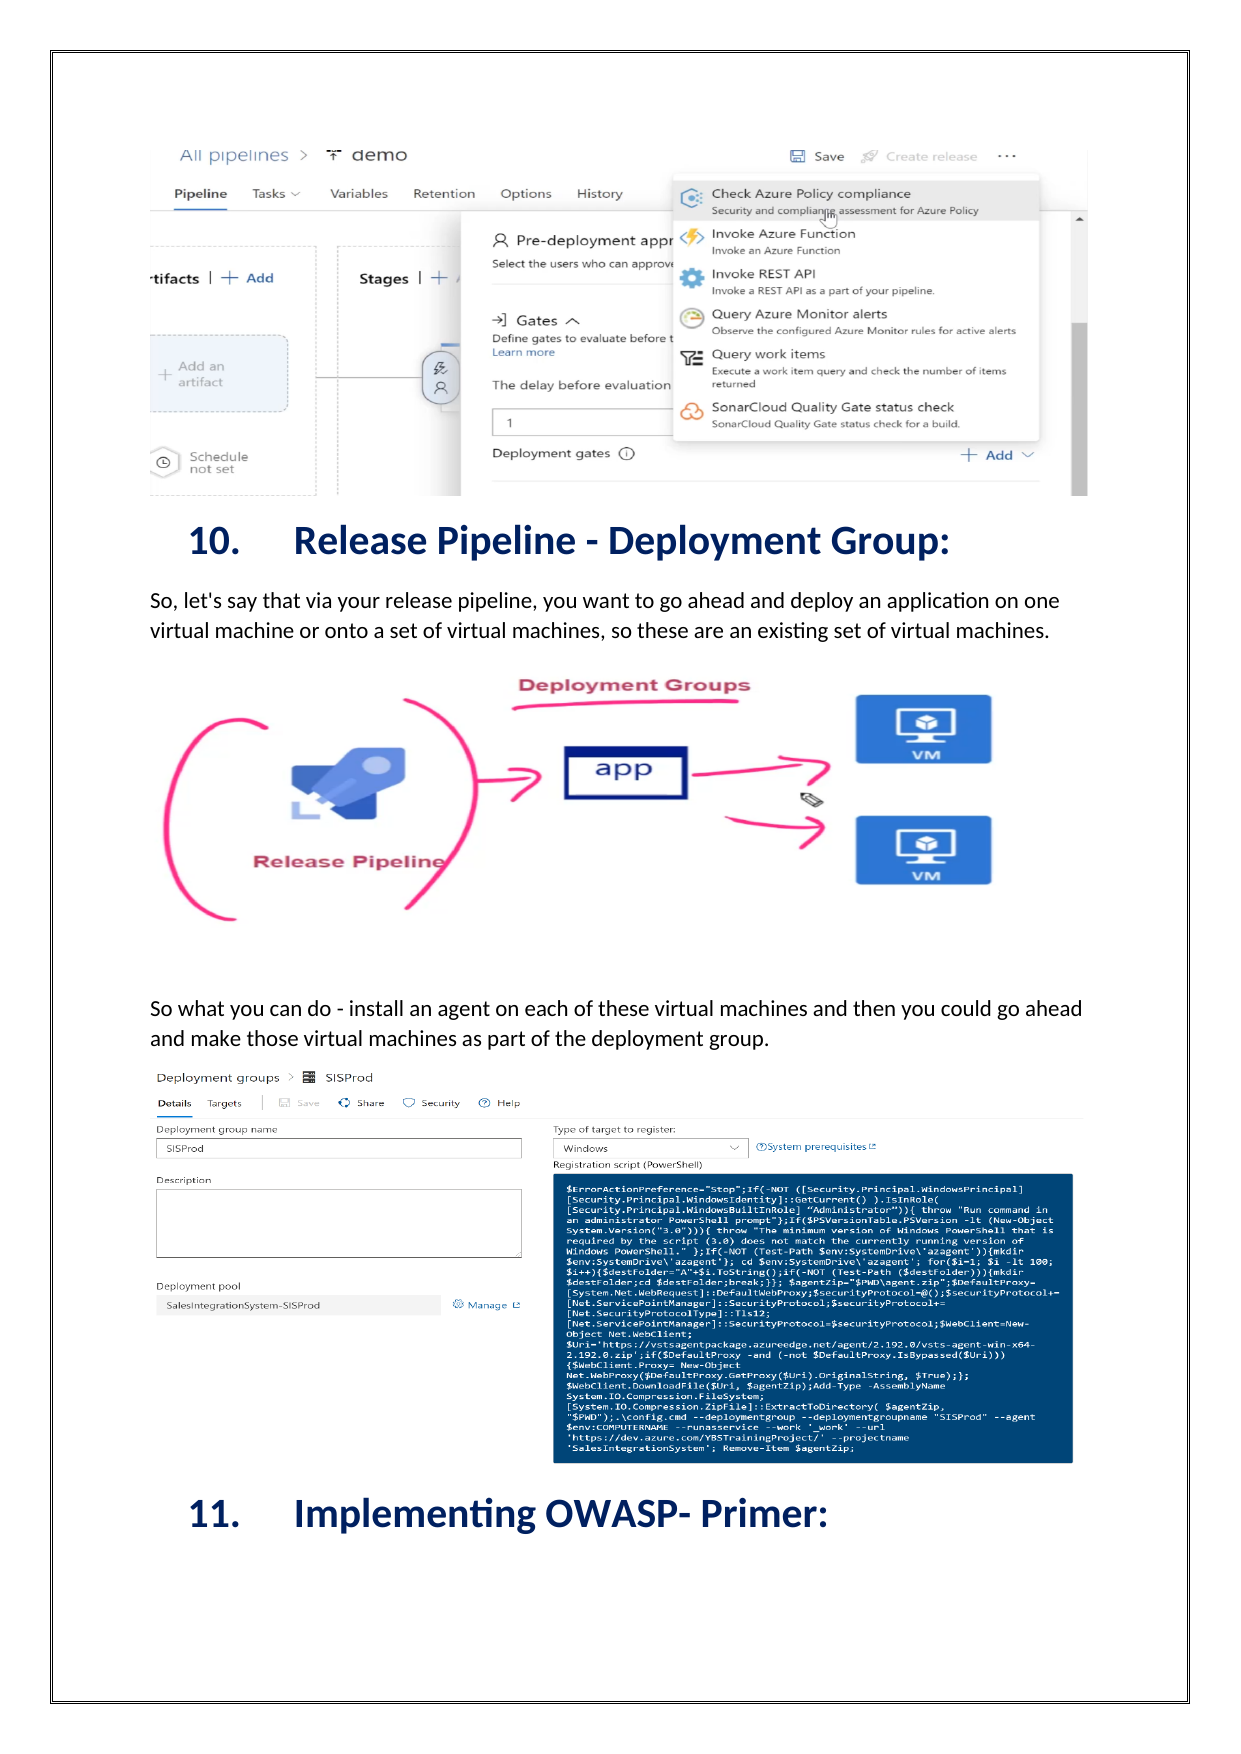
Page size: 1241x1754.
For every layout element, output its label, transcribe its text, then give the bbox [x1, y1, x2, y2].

picture [150, 662, 1090, 928]
text So what you can do - install an agent on each of these virtual machines and then you could go ahead and make those virtual machines as part of the deployment group. [150, 994, 1090, 1052]
list Implementing OWASP- Primer: [187, 1487, 1090, 1538]
text So, let's say that via your release pipeline, you want to go ahead and deploy an application on one virtual machine or onto a set of virtual machines, so these are an existing set of virtual machines. [150, 586, 1090, 644]
picture [150, 1070, 1084, 1469]
list Release Pipeline - Deployment Group: [187, 514, 1090, 565]
picture [150, 150, 1088, 496]
